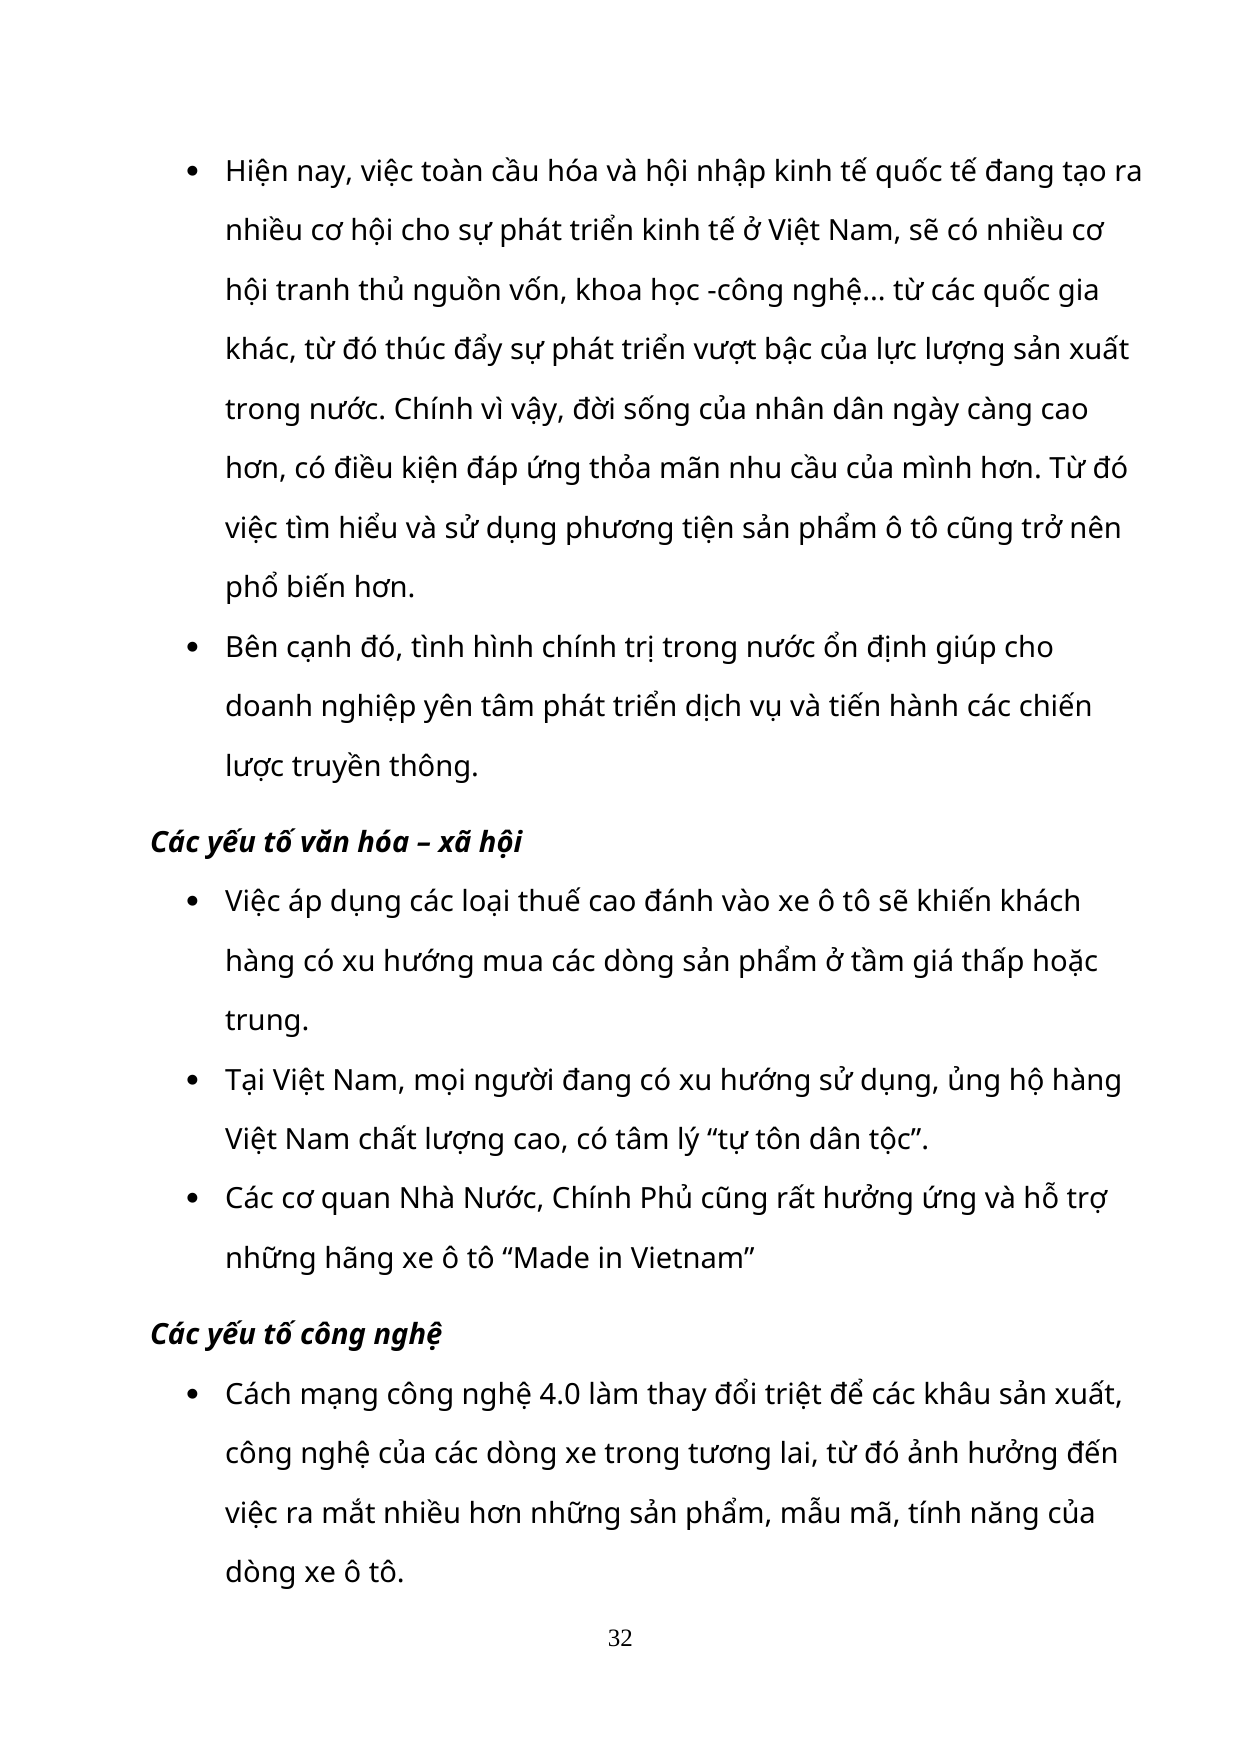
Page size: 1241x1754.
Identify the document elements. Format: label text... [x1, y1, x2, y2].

list Hiện nay, việc toàn cầu hóa và hội nhập kinh tế quốc tế đang tạo ra nhiều cơ hội cho sự phát triển kinh tế ở Việt Nam, sẽ có nhiều cơ hội tranh thủ nguồn vốn, khoa học -công nghệ... từ các quốc gia khác, từ đó thúc đẩy sự phát triển vượt bậc của lực lượng sản xuất trong nước. Chính vì vậy, đời sống của nhân dân ngày càng cao hơn, có điều kiện đáp ứng thỏa mãn nhu cầu của mình hơn. Từ đó việc tìm hiểu và sử dụng phương tiện sản phẩm ô tô cũng trở nên phổ biến hơn. [187, 150, 1147, 606]
list Các cơ quan Nhà Nước, Chính Phủ cũng rất hưởng ứng và hỗ trợ những hãng xe ô tô “Made in Vietnam” [187, 1178, 1147, 1277]
list Bên cạnh đó, tình hình chính trị trong nước ổn định giúp cho doanh nghiệp yên tâm phát triển dịch vụ và tiến hành các chiến lược truyền thông. [187, 626, 1147, 784]
text Các yếu tố văn hóa – xã hội [150, 821, 1147, 861]
text Các yếu tố công nghệ [150, 1313, 1147, 1353]
list Tại Việt Nam, mọi người đang có xu hướng sử dụng, ủng hộ hàng Việt Nam chất lượng cao, có tâm lý “tự tôn dân tộc”. [187, 1059, 1147, 1158]
list Cách mạng công nghệ 4.0 làm thay đổi triệt để các khâu sản xuất, công nghệ của các dòng xe trong tương lai, từ đó ảnh hưởng đến việc ra mắt nhiều hơn những sản phẩm, mẫu mã, tính năng của dòng xe ô tô. [187, 1373, 1147, 1591]
list Việc áp dụng các loại thuế cao đánh vào xe ô tô sẽ khiến khách hàng có xu hướng mua các dòng sản phẩm ở tầm giá thấp hoặc trung. [187, 880, 1147, 1039]
